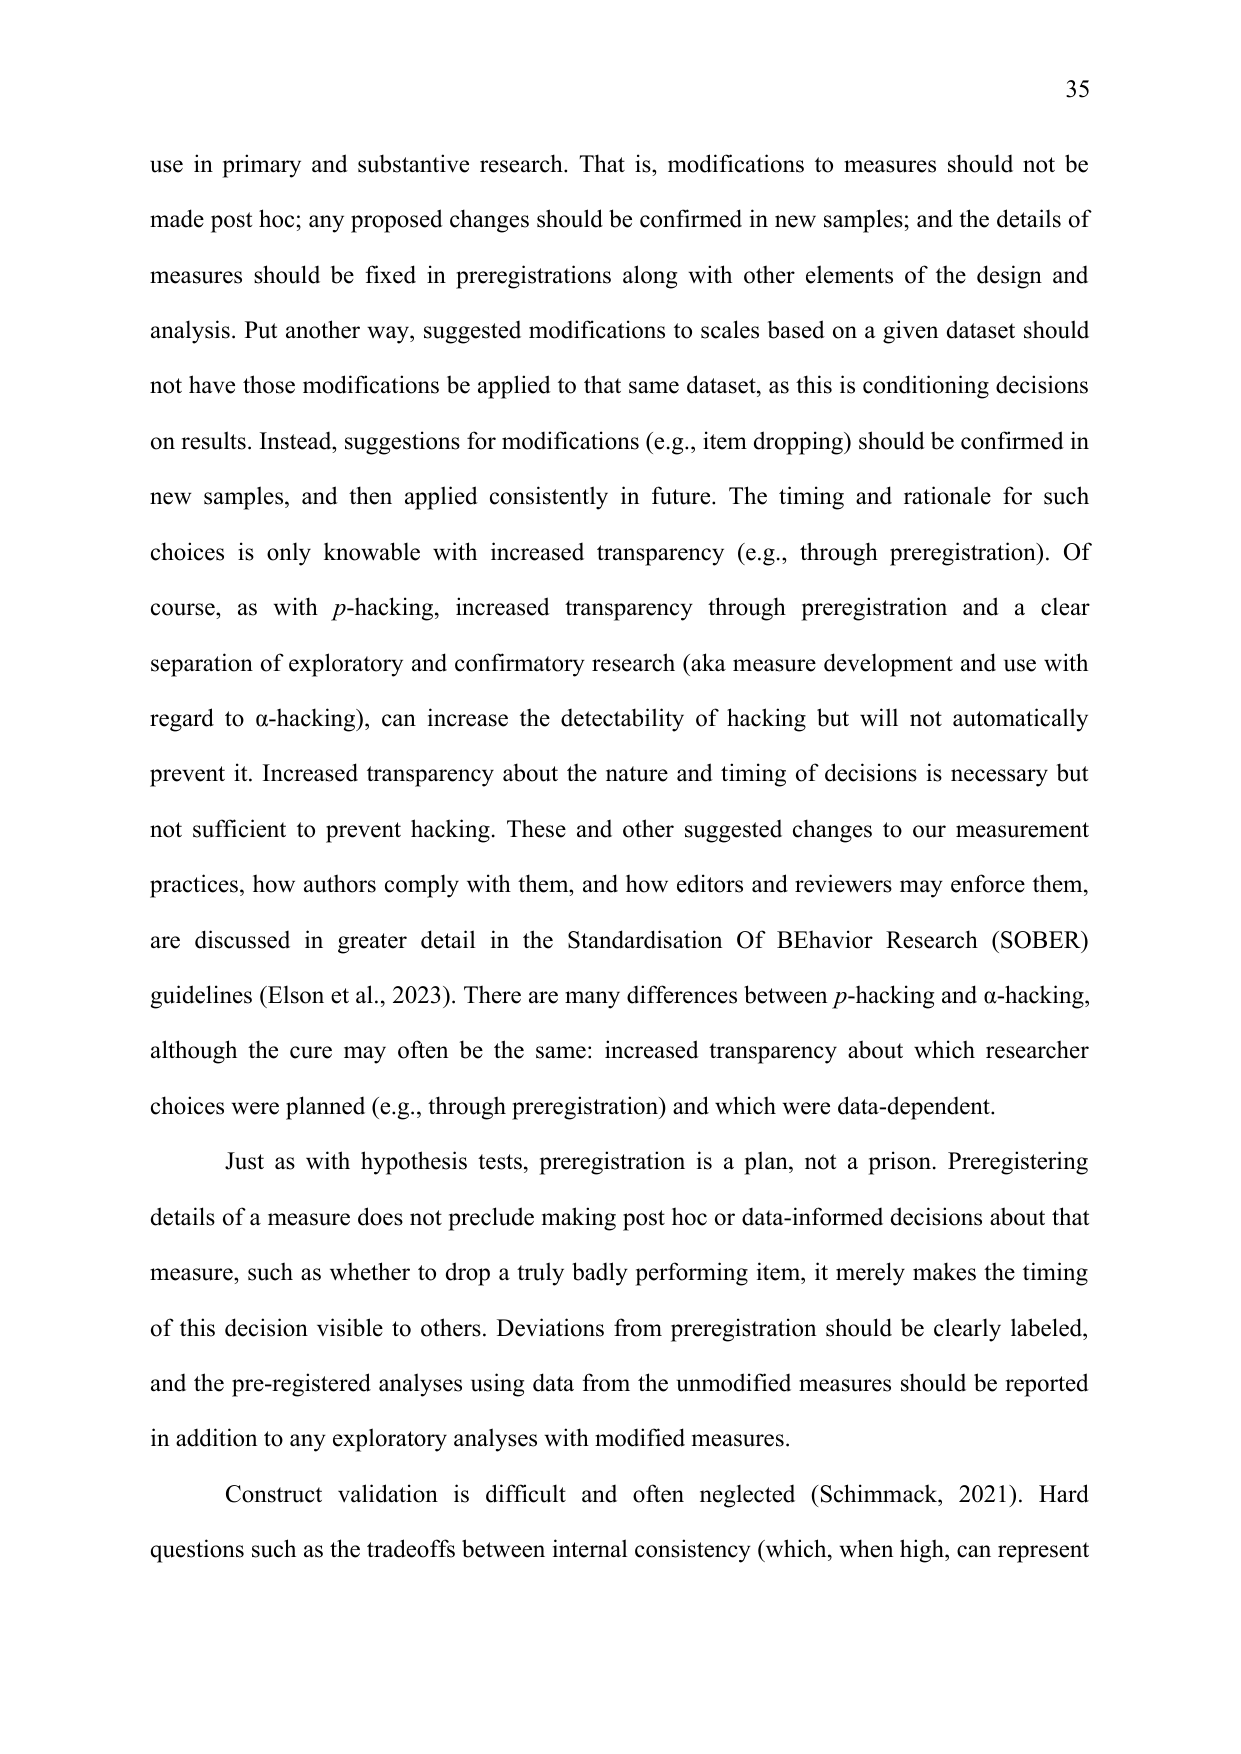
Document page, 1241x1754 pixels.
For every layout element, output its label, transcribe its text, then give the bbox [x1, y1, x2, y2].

text Just as with hypothesis tests, preregistration is a plan, not a prison. Preregistering details of a measure does not preclude making post hoc or data-informed decisions about that measure, such as whether to drop a truly badly performing item, it merely makes the timing of this decision visible to others. Deviations from preregistration should be clearly labeled, and the pre-registered analyses using data from the unmodified measures should be reported in addition to any exploratory analyses with modified measures. [150, 1147, 1090, 1452]
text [150, 1480, 1090, 1563]
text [150, 150, 1090, 1120]
